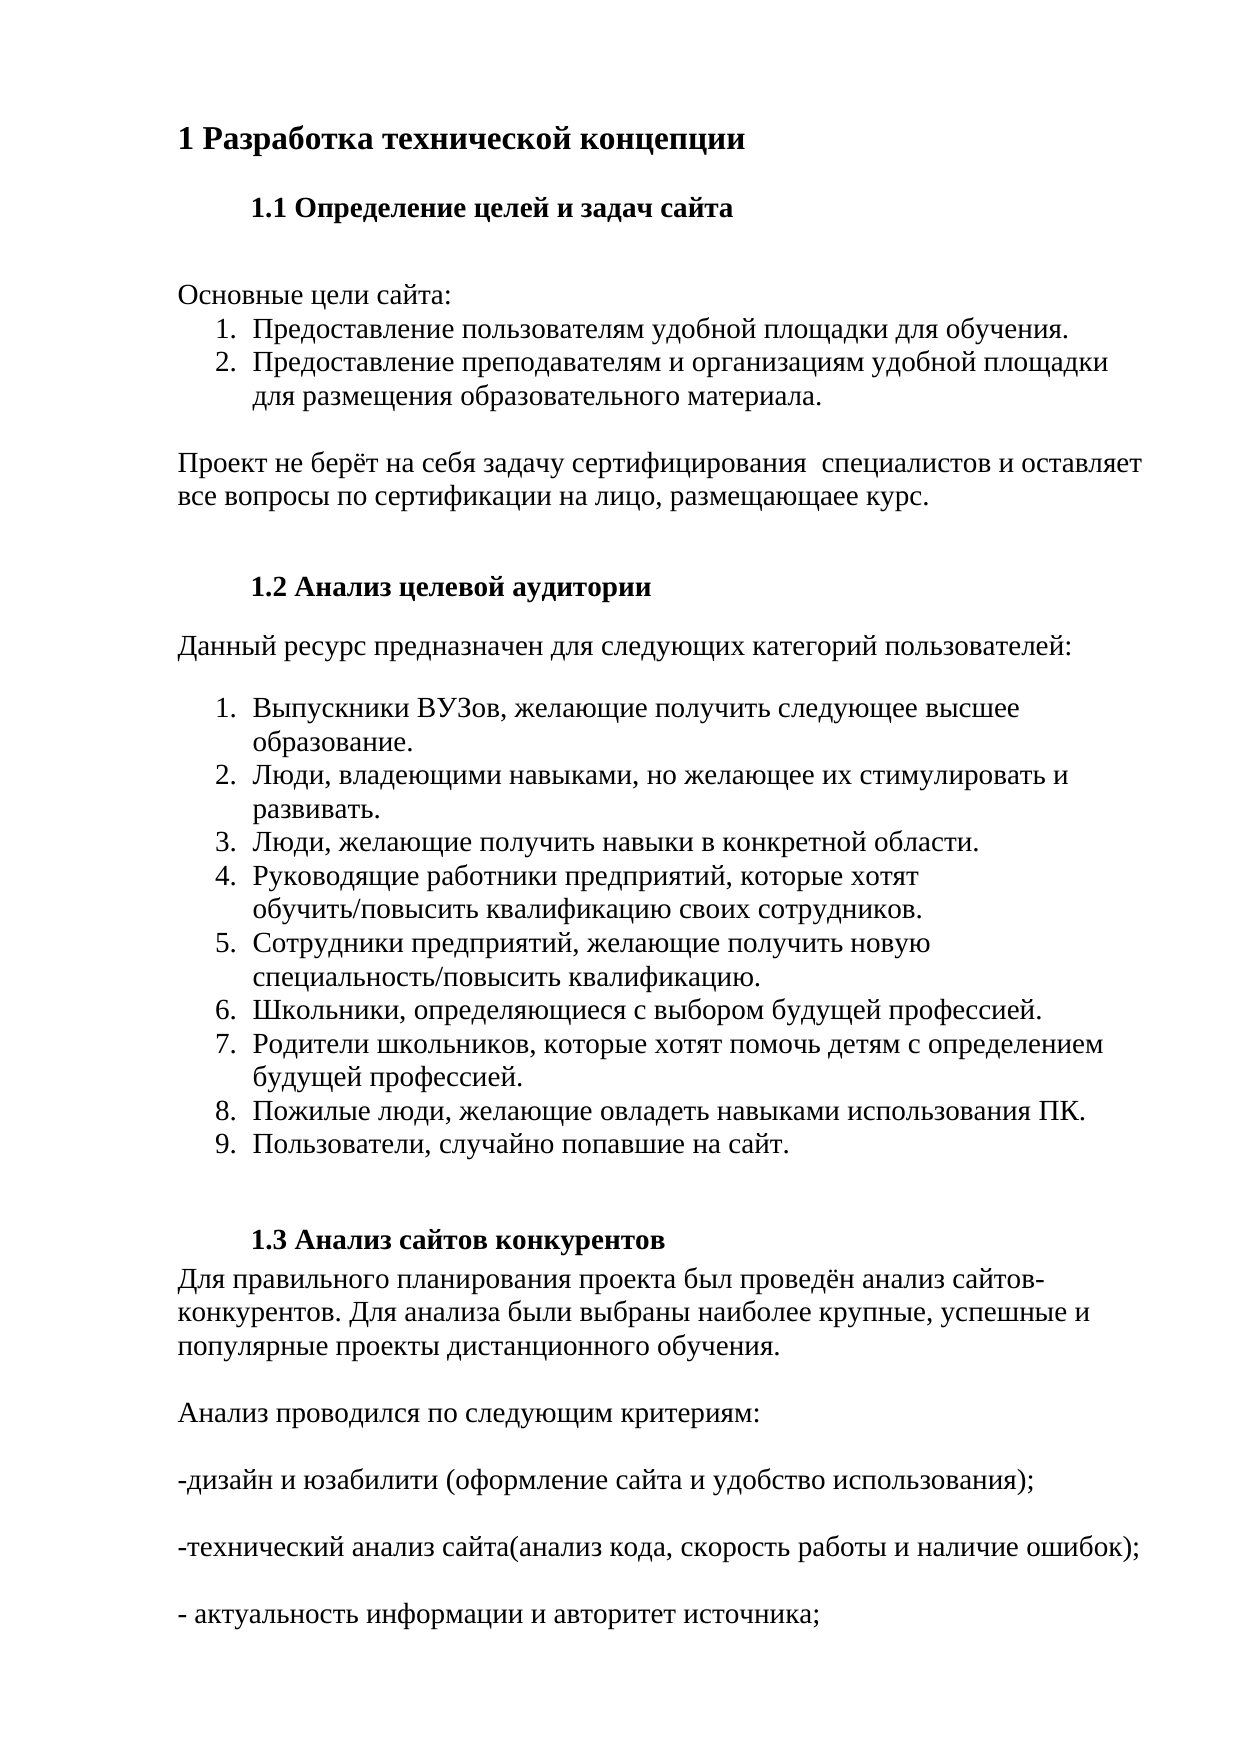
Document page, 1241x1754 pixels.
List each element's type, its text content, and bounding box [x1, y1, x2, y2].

list Руководящие работники предприятий, которые хотят обучить/повысить квалификацию своих сотрудников. [215, 858, 1152, 925]
list Определение целей и задач сайта [250, 190, 1152, 223]
text Для правильного планирования проекта был проведён анализ сайтов-конкурентов. Для анализа были выбраны наиболее крупные, успешные и популярные проекты дистанционного обучения. [177, 1261, 1152, 1361]
list Выпускники ВУЗов, желающие получить следующее высшее образование. [215, 690, 1152, 757]
list Пожилые люди, желающие овладеть навыками использования ПК. [215, 1093, 1152, 1126]
list Пользователи, случайно попавшие на сайт. [215, 1126, 1152, 1160]
text Проект не берёт на себя задачу сертифицирования специалистов и оставляет все вопросы по сертификации на лицо, размещающаее курс. [177, 445, 1152, 512]
text -технический анализ сайта(анализ кода, скорость работы и наличие ошибок); [177, 1529, 1152, 1563]
list Люди, желающие получить навыки в конкретной области. [215, 824, 1152, 858]
list Родители школьников, которые хотят помочь детям с определением будущей профессией. [215, 1026, 1152, 1093]
text -дизайн и юзабилити (оформление сайта и удобство использования); [177, 1462, 1152, 1496]
list Анализ сайтов конкурентов [251, 1222, 1152, 1256]
list Люди, владеющими навыками, но желающее их стимулировать и развивать. [215, 757, 1152, 824]
list Школьники, определяющиеся с выбором будущей профессией. [215, 992, 1152, 1026]
list Предоставление преподавателям и организациям удобной площадки для размещения образовательного материала. [215, 344, 1152, 411]
text Основные цели сайта: [177, 277, 1152, 311]
text Анализ проводился по следующим критериям: [177, 1395, 1152, 1428]
text Данный ресурс предназначен для следующих категорий пользователей: [177, 628, 1152, 662]
list Предоставление пользователям удобной площадки для обучения. [215, 311, 1152, 344]
list Сотрудники предприятий, желающие получить новую специальность/повысить квалификацию. [215, 925, 1152, 992]
list Анализ целевой аудитории [250, 569, 1152, 603]
text 1 Разработка технической концепции [177, 118, 1152, 156]
text - актуальность информации и авторитет источника; [177, 1596, 1152, 1630]
